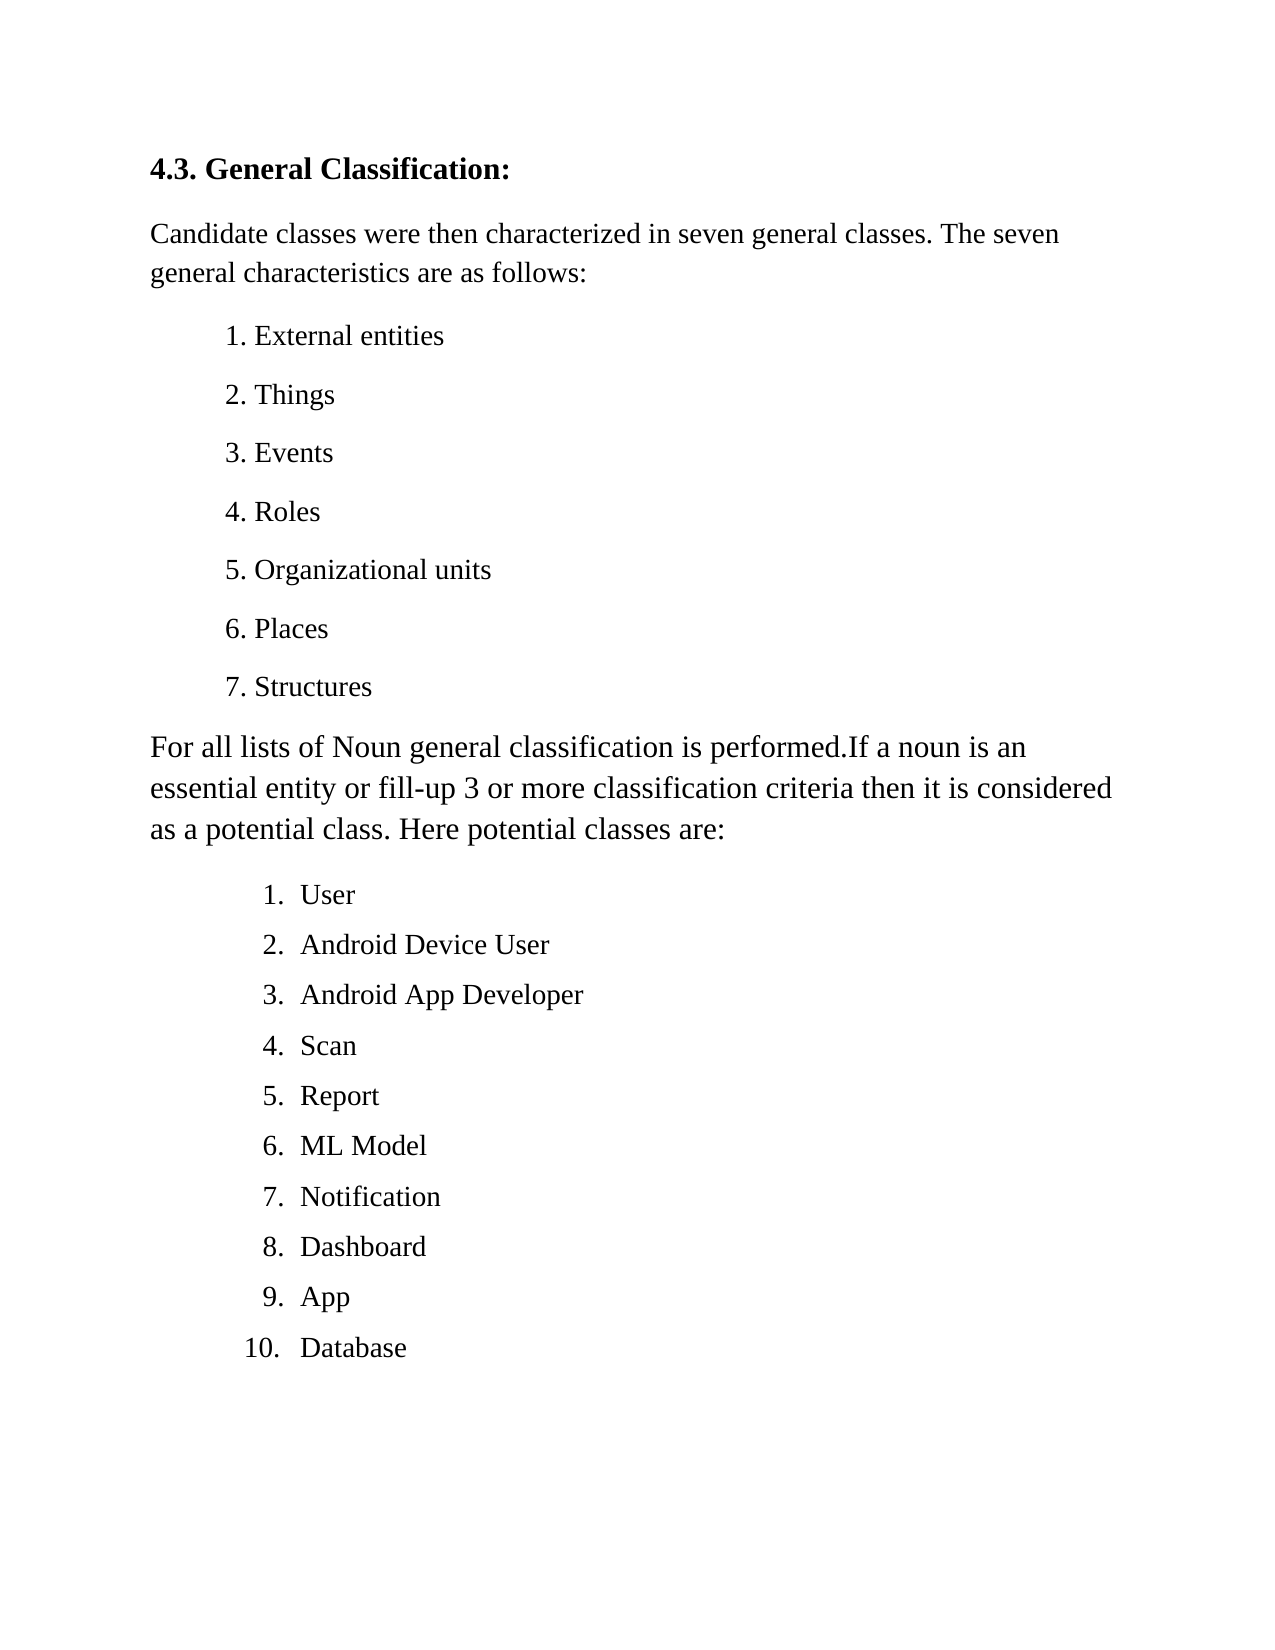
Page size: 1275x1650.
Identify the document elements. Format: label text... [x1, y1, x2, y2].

list Android Device User [262, 927, 1125, 961]
list App [262, 1279, 1125, 1313]
list Android App Developer [262, 977, 1125, 1011]
text 3. Events [150, 435, 1125, 469]
list ML Model [262, 1128, 1125, 1162]
text 6. Places [150, 611, 1125, 644]
text For all lists of Noun general classification is performed.If a noun is an essential entity or fill-up 3 or more classification criteria then it is considered as a potential class. Here potential classes are: [150, 728, 1125, 847]
list Dashboard [262, 1229, 1125, 1263]
list Database [244, 1330, 1125, 1363]
text 4. Roles [150, 494, 1125, 527]
subtitle 4.3. General Classification: [150, 150, 1125, 186]
text 1. External entities [150, 318, 1125, 352]
text 7. Structures [150, 669, 1125, 703]
list Notification [262, 1179, 1125, 1212]
list Report [262, 1078, 1125, 1112]
text 5. Organizational units [150, 552, 1125, 586]
list Scan [262, 1028, 1125, 1061]
text Candidate classes were then characterized in seven general classes. The seven general characteristics are as follows: [150, 216, 1125, 288]
list User [262, 877, 1125, 910]
text 2. Things [150, 377, 1125, 410]
